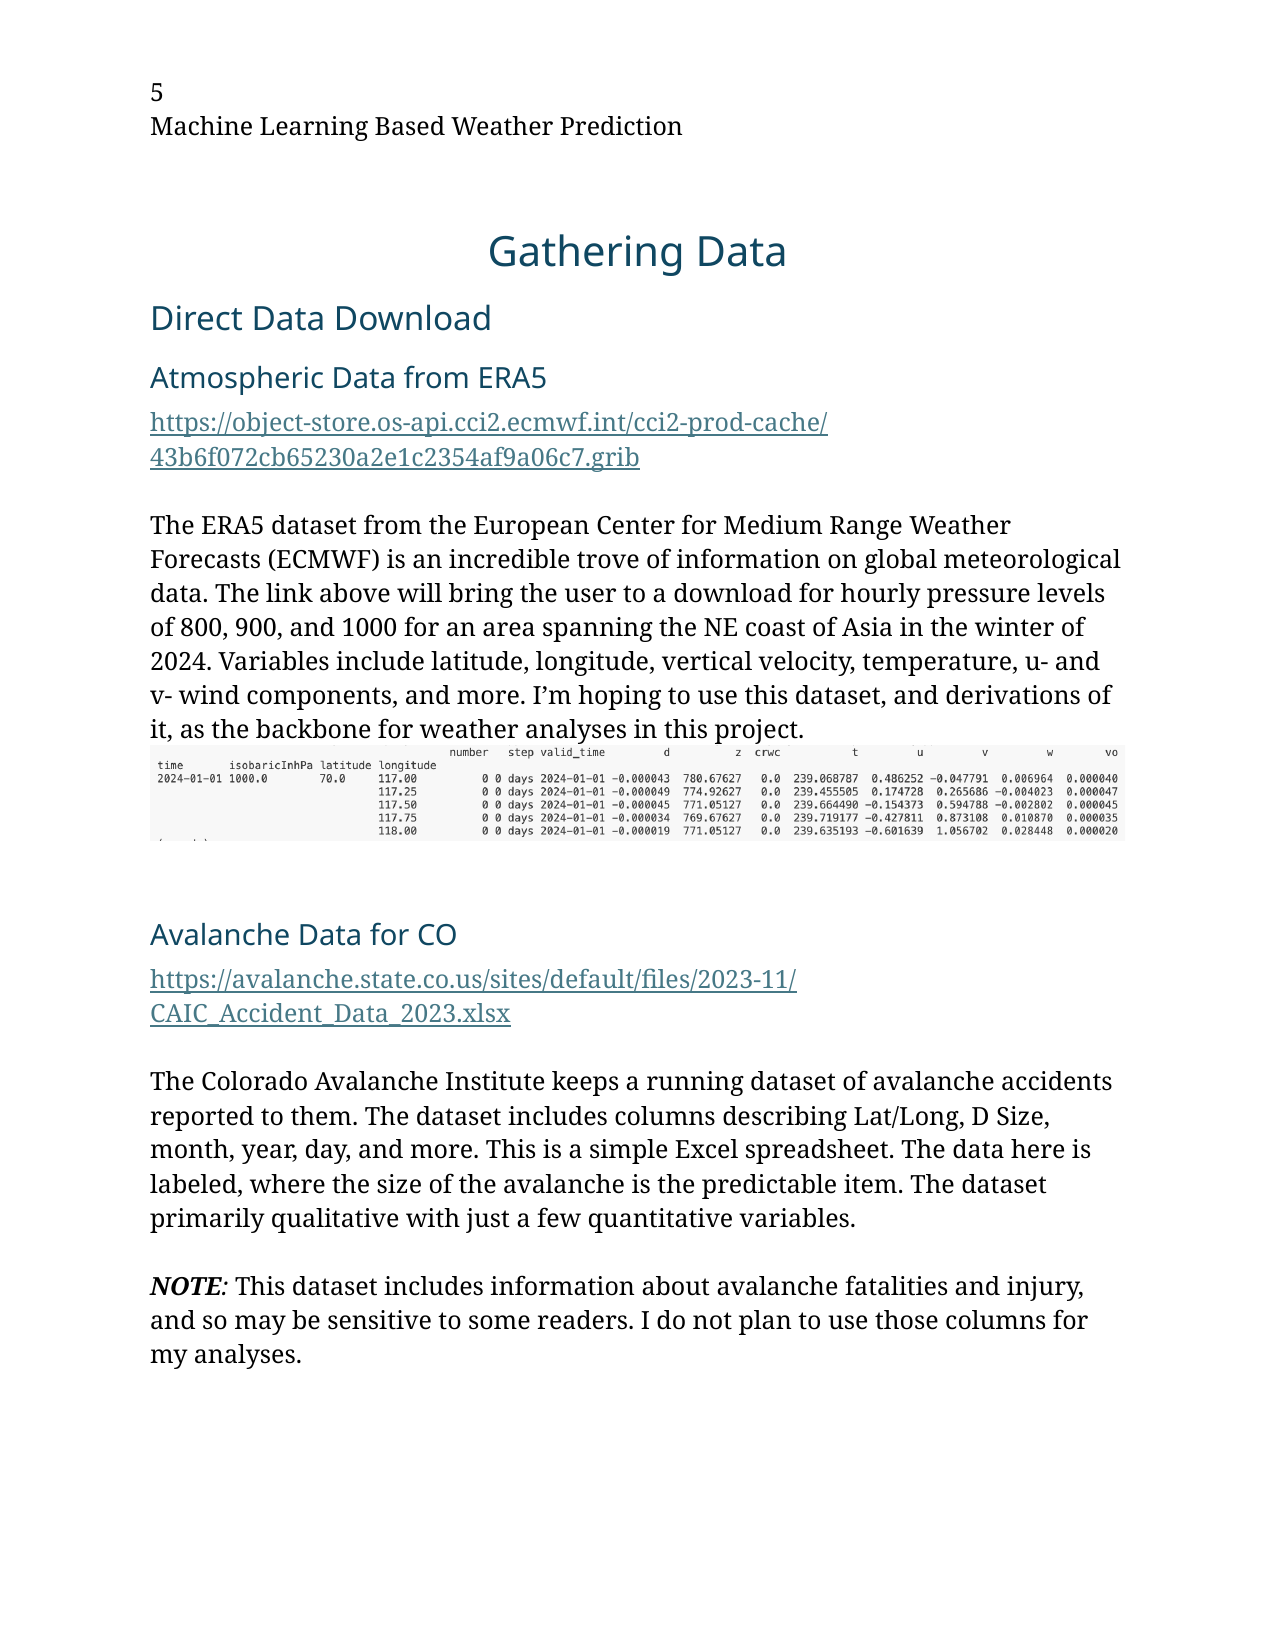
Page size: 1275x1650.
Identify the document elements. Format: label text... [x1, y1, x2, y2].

text https://avalanche.state.co.us/sites/default/files/2023-11/CAIC_Accident_Data_2023.xlsx [150, 962, 1125, 1030]
subtitle Gathering Data [150, 222, 1125, 278]
text https://object-store.os-api.cci2.ecmwf.int/cci2-prod-cache/43b6f072cb65230a2e1c2354af9a06c7.grib [150, 405, 1125, 473]
text The Colorado Avalanche Institute keeps a running dataset of avalanche accidents reported to them. The dataset includes columns describing Lat/Long, D Size, month, year, day, and more. This is a simple Excel spreadsheet. The data here is labeled, where the size of the avalanche is the predictable item. The dataset primarily qualitative with just a few quantitative variables. [150, 1064, 1125, 1234]
text The ERA5 dataset from the European Center for Medium Range Weather Forecasts (ECMWF) is an incredible trove of information on global meteorological data. The link above will bring the user to a download for hourly pressure levels of 800, 900, and 1000 for an area spanning the NE coast of Asia in the winter of 2024. Variables include latitude, longitude, vertical velocity, temperature, u- and v- wind components, and more. I’m hoping to use this dataset, and derivations of it, as the backbone for weather analyses in this project. [150, 507, 1125, 745]
subtitle Avalanche Data for CO [150, 914, 1125, 953]
picture [150, 745, 1125, 841]
subtitle Atmospheric Data from ERA5 [150, 357, 1125, 397]
subtitle Direct Data Download [150, 295, 1125, 340]
text NOTE: This dataset includes information about avalanche fatalities and injury, and so may be sensitive to some readers. I do not plan to use those columns for my analyses. [150, 1268, 1125, 1371]
